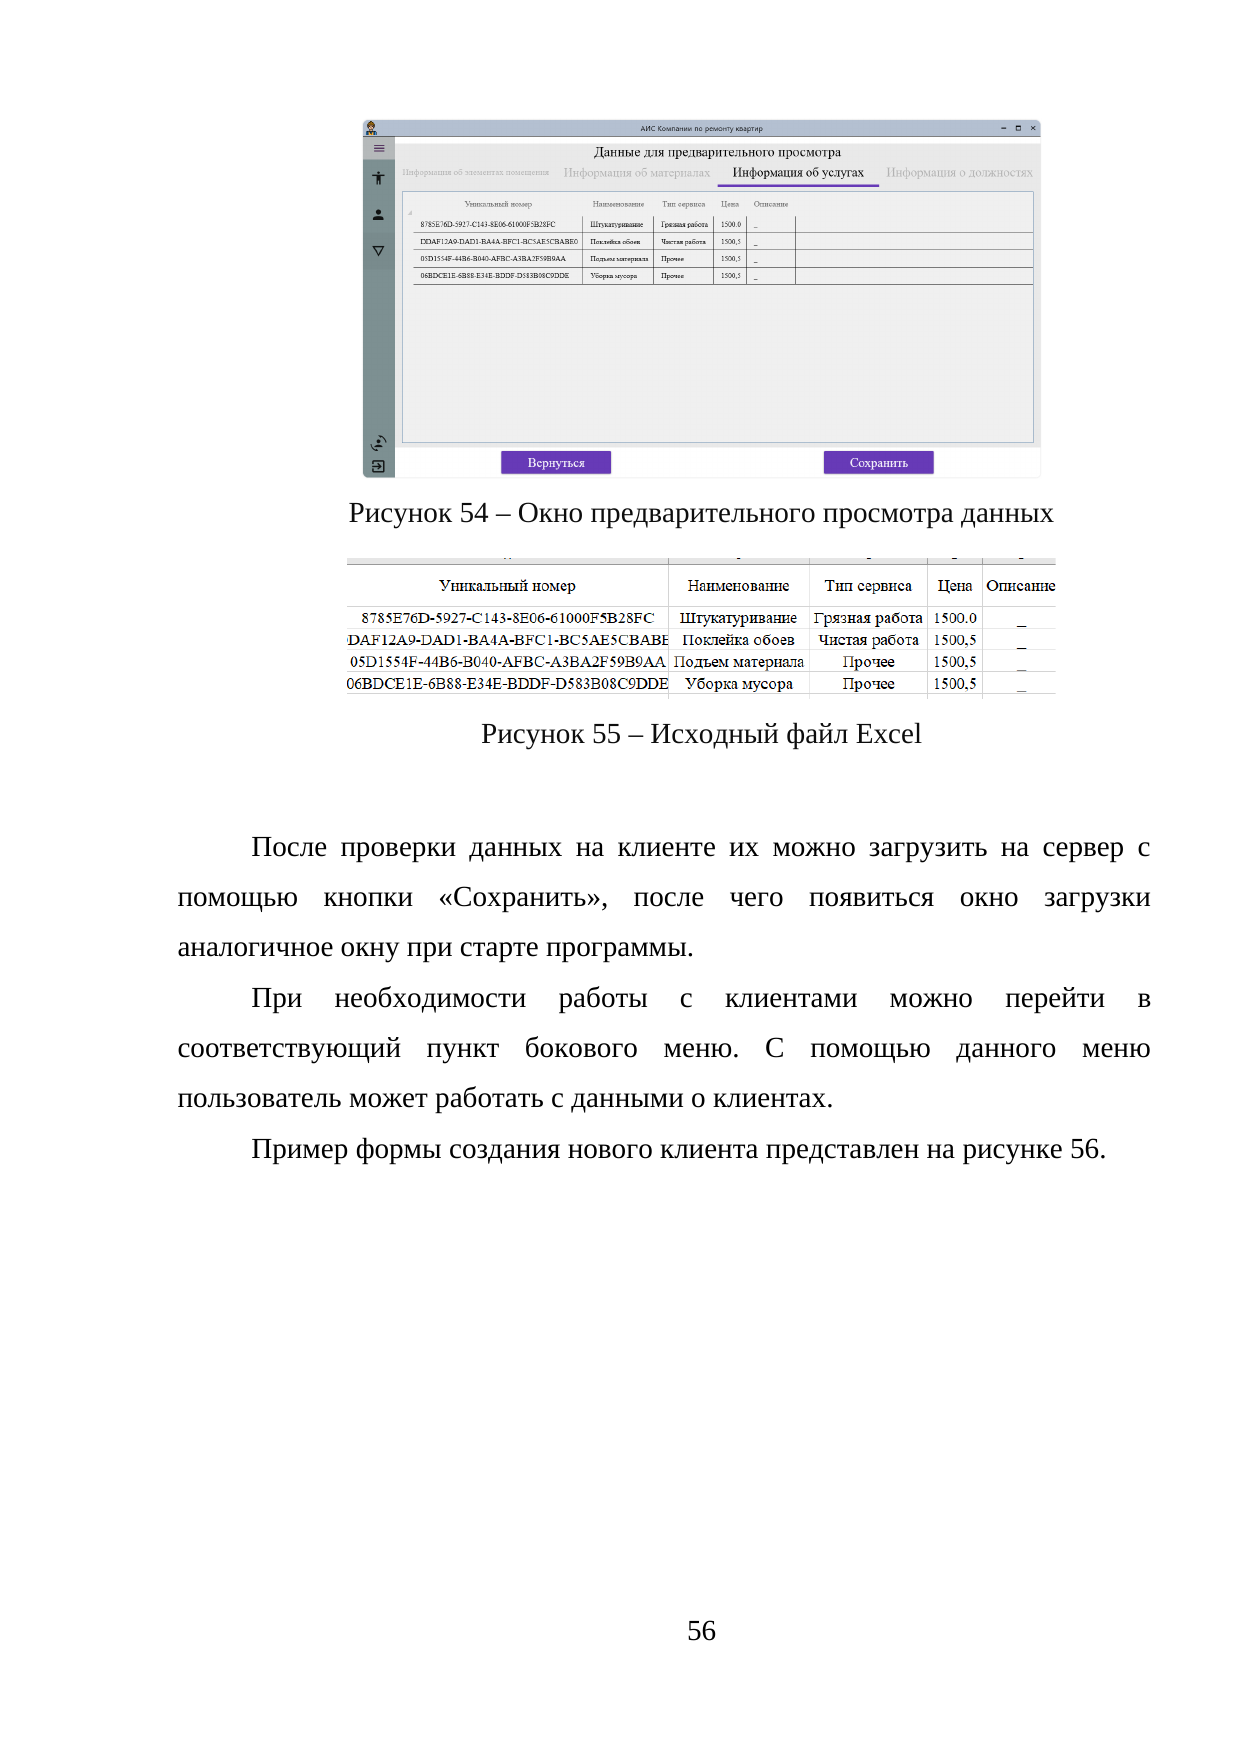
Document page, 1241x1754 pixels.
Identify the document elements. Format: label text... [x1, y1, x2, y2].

picture [347, 558, 1056, 699]
subtitle Рисунок – Окно предварительного просмотра данных [177, 495, 1152, 529]
text После проверки данных на клиенте их можно загрузить на сервер с помощью кнопки «Сохранить», после чего появиться окно загрузки аналогичное окну при старте программы. [177, 829, 1152, 963]
picture [361, 118, 1042, 479]
text При необходимости работы с клиентами можно перейти в соответствующий пункт бокового меню. С помощью данного меню пользователь может работать с данными о клиентах. [177, 980, 1152, 1114]
subtitle Рисунок – Исходный файл Excel [177, 716, 1152, 749]
text Пример формы создания нового клиента представлен на рисунке 56. [177, 1131, 1152, 1164]
